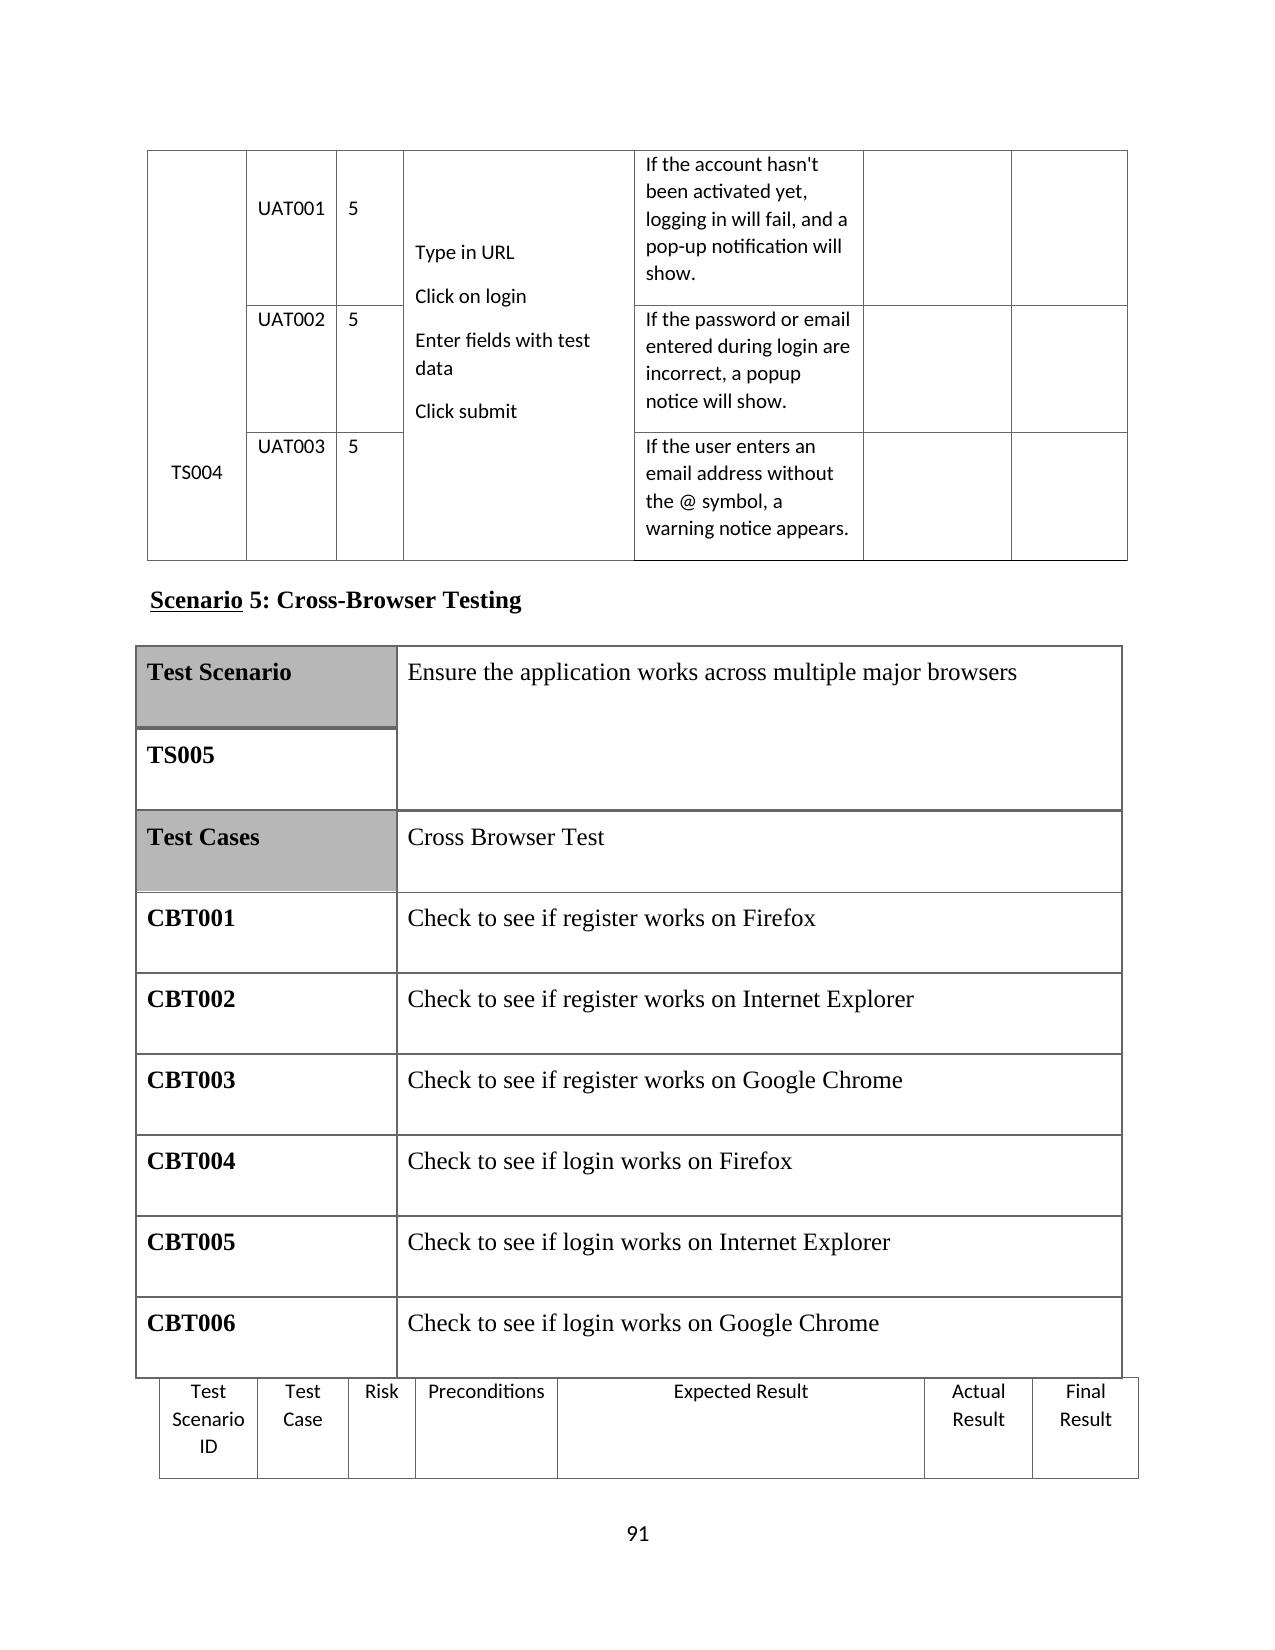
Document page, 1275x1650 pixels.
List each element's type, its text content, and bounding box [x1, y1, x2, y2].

table_cell 5 [337, 433, 403, 559]
table_header Ensure the application works across multiple major browsers [398, 647, 1121, 809]
table_cell [864, 433, 1011, 559]
table_cell Preconditions [416, 1379, 557, 1477]
table_cell Risk [349, 1379, 415, 1477]
table_cell CBT005 [137, 1217, 396, 1296]
table_cell UAT003 [247, 433, 336, 559]
table_cell CBT002 [137, 974, 396, 1053]
table_cell CBT004 [137, 1136, 396, 1215]
table_cell Test Case [258, 1379, 348, 1477]
table_cell Cross Browser Test [398, 812, 1121, 891]
table_cell UAT001 [247, 151, 336, 305]
table_cell Final Result [1033, 1378, 1138, 1477]
table_cell Check to see if login works on Internet Explorer [398, 1217, 1121, 1296]
table_cell TS004 [148, 151, 246, 559]
table_cell [864, 151, 1011, 305]
table_cell UAT002 [247, 306, 336, 432]
table_cell If the user enters an email address without the @ symbol, a warning notice appears. [635, 433, 863, 559]
table_cell CBT006 [137, 1298, 396, 1377]
table_cell [864, 306, 1011, 432]
table_cell TS005 [137, 730, 396, 809]
table_cell If the account hasn't been activated yet, logging in will fail, and a pop-up notification will show. [635, 151, 863, 305]
table_cell Check to see if login works on Google Chrome [398, 1298, 1121, 1377]
table_cell If the password or email entered during login are incorrect, a popup notice will show. [635, 306, 863, 432]
table_cell 5 [337, 151, 403, 305]
table_cell Check to see if register works on Google Chrome [398, 1055, 1121, 1134]
table_cell Check to see if register works on Internet Explorer [398, 974, 1121, 1053]
table_header Test Scenario [137, 647, 396, 726]
table_cell Test Scenario ID [160, 1379, 257, 1477]
table_cell [1012, 151, 1127, 305]
text Scenario 5: Cross-Browser Testing [150, 586, 1125, 614]
table_cell 5 [337, 306, 403, 432]
table_cell Type in URL Click on login Enter fields with test data Click submit [404, 151, 634, 559]
table_cell CBT003 [137, 1055, 396, 1134]
table_cell [1012, 306, 1127, 432]
table_cell CBT001 [137, 893, 396, 972]
table_cell [1012, 433, 1127, 559]
table_cell Check to see if register works on Firefox [398, 893, 1121, 972]
table_cell Expected Result [558, 1379, 924, 1477]
table_cell Actual Result [925, 1379, 1032, 1477]
table_cell Check to see if login works on Firefox [398, 1136, 1121, 1215]
table_cell Test Cases [137, 811, 396, 891]
